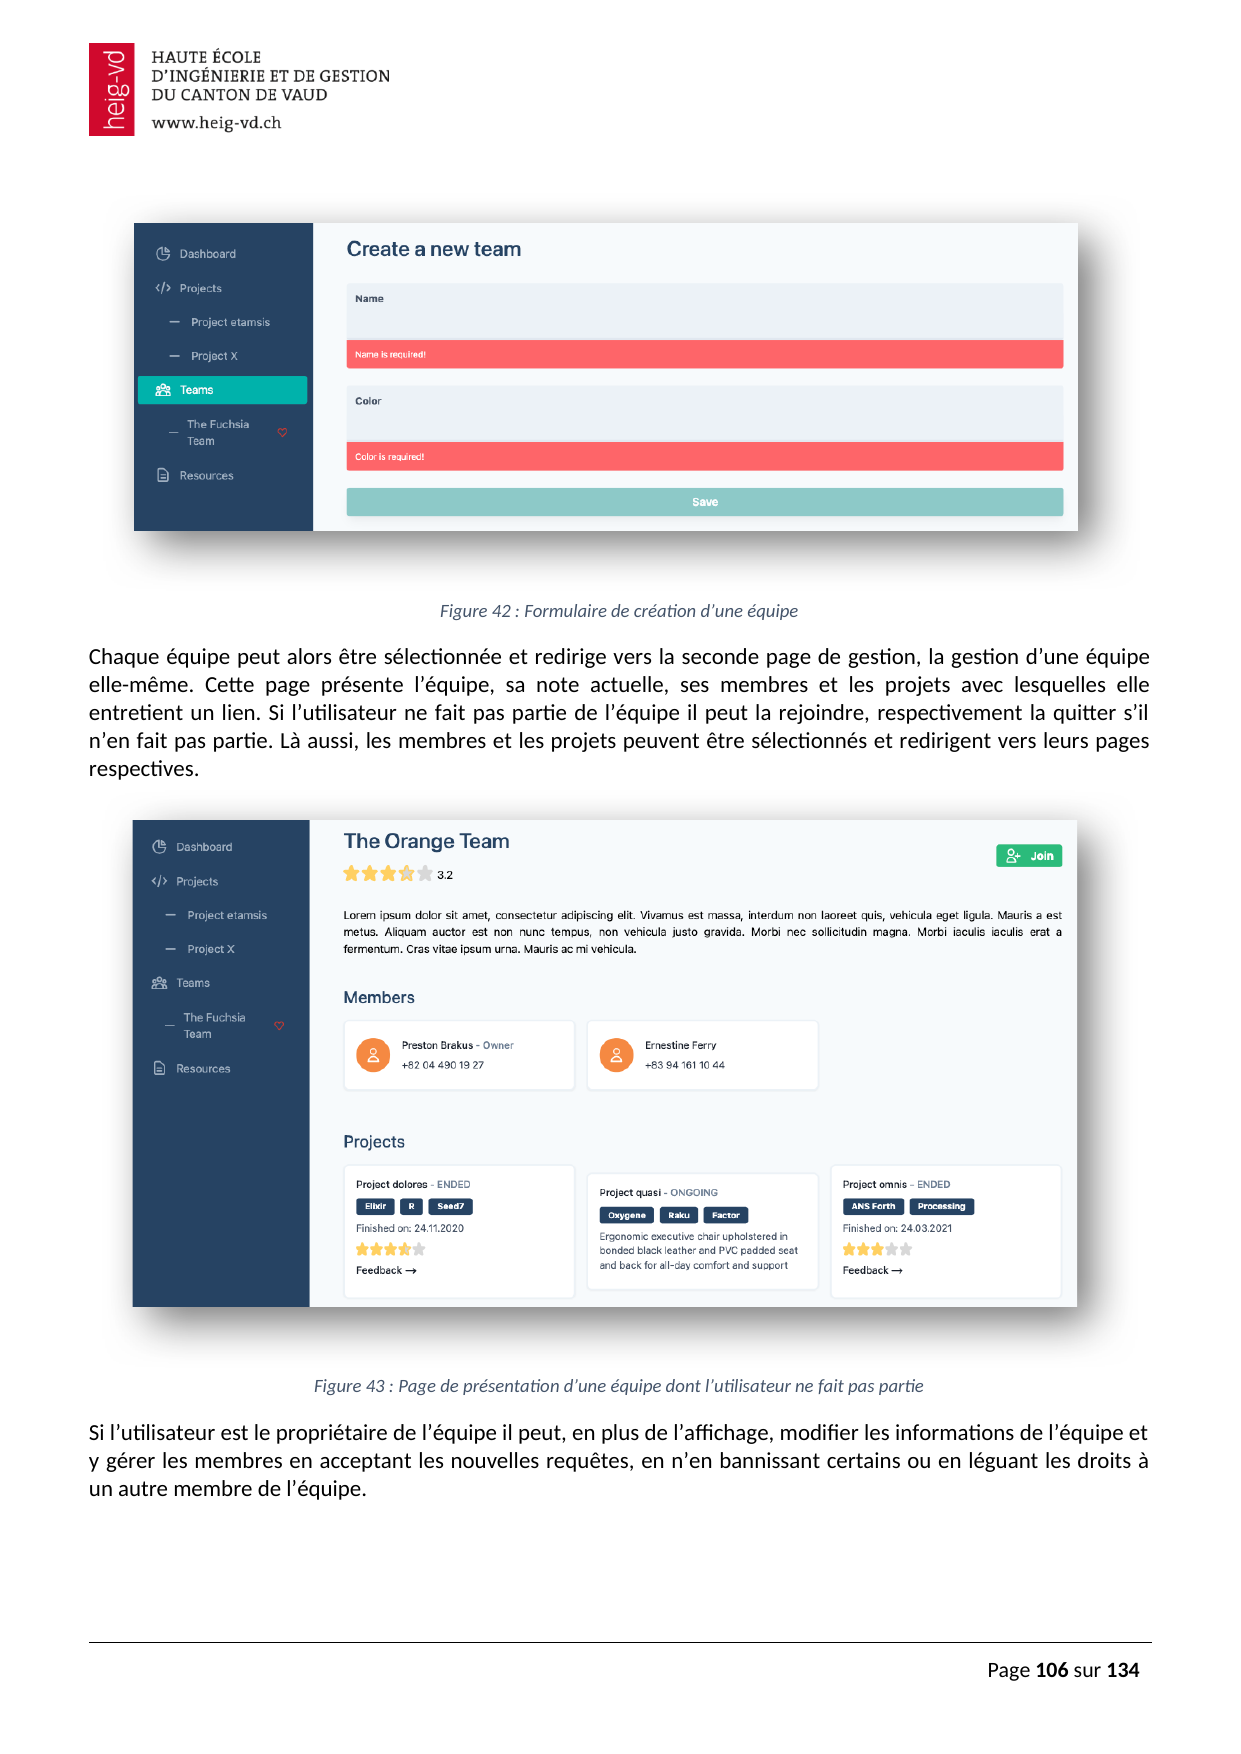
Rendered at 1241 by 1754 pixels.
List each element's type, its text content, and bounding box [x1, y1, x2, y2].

text Si l’utilisateur est le propriétaire de l’équipe il peut, en plus de l’affichage, modifier les informations de l’équipe et y gérer les membres en acceptant les nouvelles requêtes, en n’en bannissant certains ou en léguant les droits à un autre membre de l’équipe. [89, 1418, 1152, 1502]
picture [89, 43, 389, 136]
picture [134, 223, 1078, 531]
text Chaque équipe peut alors être sélectionnée et redirige vers la seconde page de gestion, la gestion d’une équipe elle-même. Cette page présente l’équipe, sa note actuelle, ses membres et les projets avec lesquelles elle entretient un lien. Si l’utilisateur ne fait pas partie de l’équipe il peut la rejoindre, respectivement la quitter s’il n’en fait pas partie. Là aussi, les membres et les projets peuvent être sélectionnés et redirigent vers leurs pages respectives. [89, 642, 1152, 783]
picture [132, 820, 1078, 1307]
